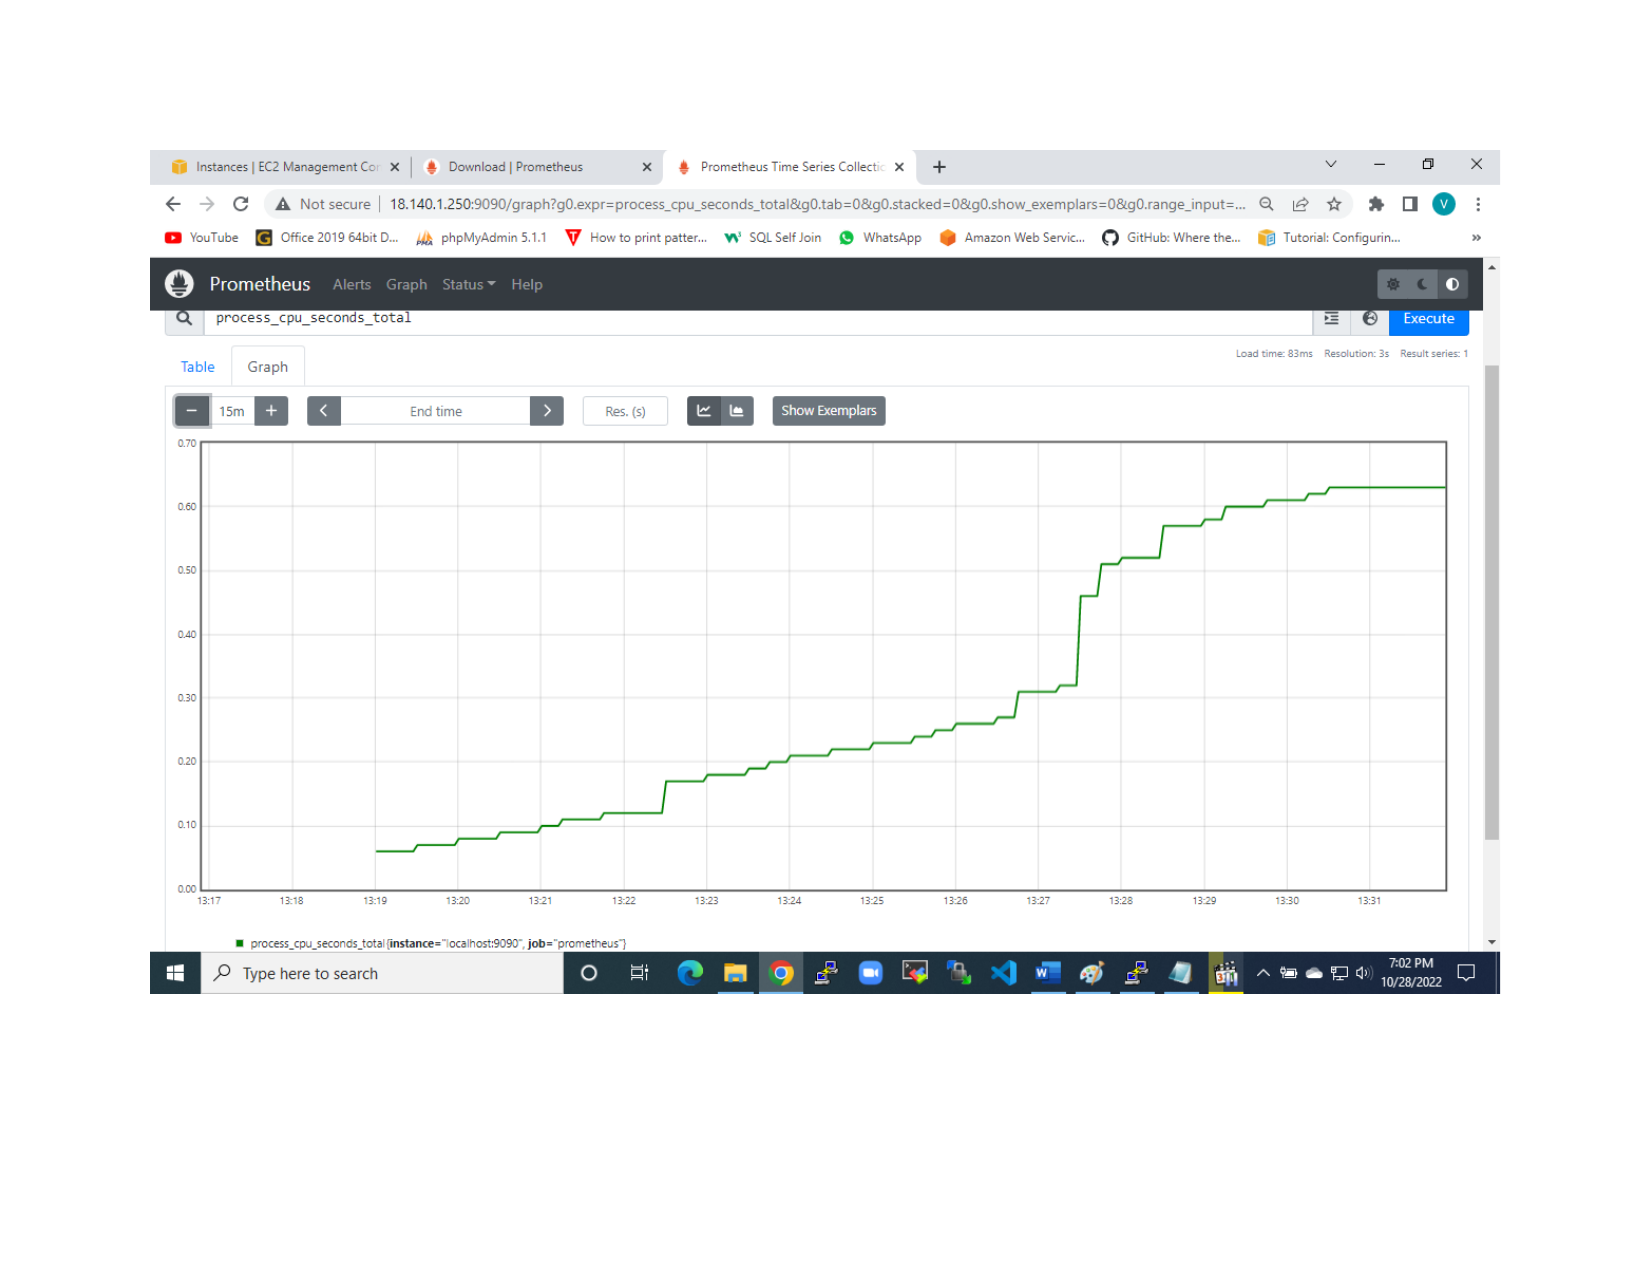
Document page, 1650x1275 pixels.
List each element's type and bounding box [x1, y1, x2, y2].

picture [150, 150, 1500, 994]
